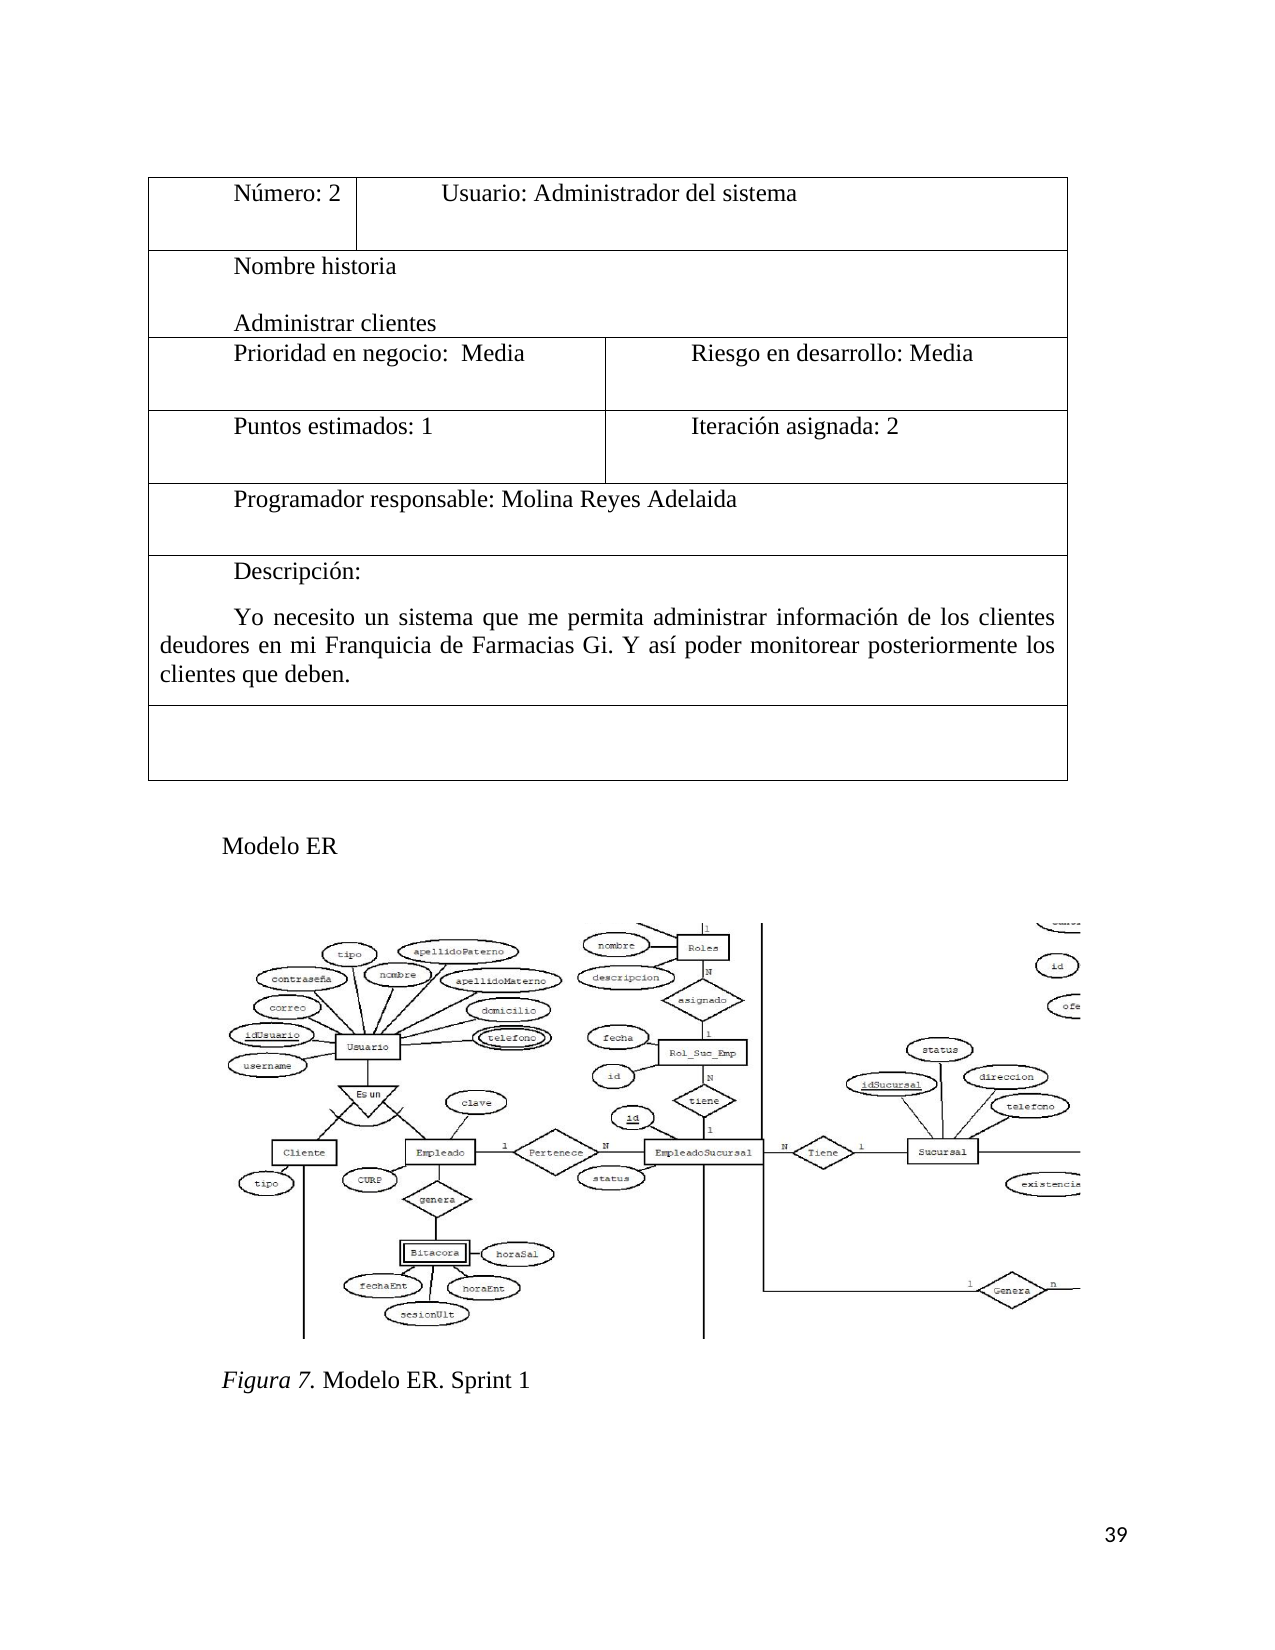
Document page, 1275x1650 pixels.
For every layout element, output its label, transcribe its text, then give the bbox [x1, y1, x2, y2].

table_cell Descripción: Yo necesito un sistema que me permita administrar información de los clientes deudores en mi Franquicia de Farmacias Gi. Y así poder monitorear posteriormente los clientes que deben. [149, 556, 1067, 705]
table_cell Número: 2 [149, 178, 356, 250]
table_cell Puntos estimados: 1 [149, 411, 605, 483]
table_cell Riesgo en desarrollo: Media [606, 338, 1067, 410]
text Figura 7. Modelo ER. Sprint 1 [148, 1365, 1127, 1394]
table_cell Nombre historia Administrar clientes [149, 251, 1067, 337]
table_cell Iteración asignada: 2 [606, 411, 1067, 483]
text Modelo ER [148, 831, 1127, 859]
table_cell Programador responsable: Molina Reyes Adelaida [149, 484, 1067, 555]
table_cell [149, 706, 1067, 780]
table_cell Usuario: Administrador del sistema [357, 178, 1067, 250]
table_cell Prioridad en negocio: Media [149, 338, 605, 410]
picture [221, 923, 1081, 1339]
